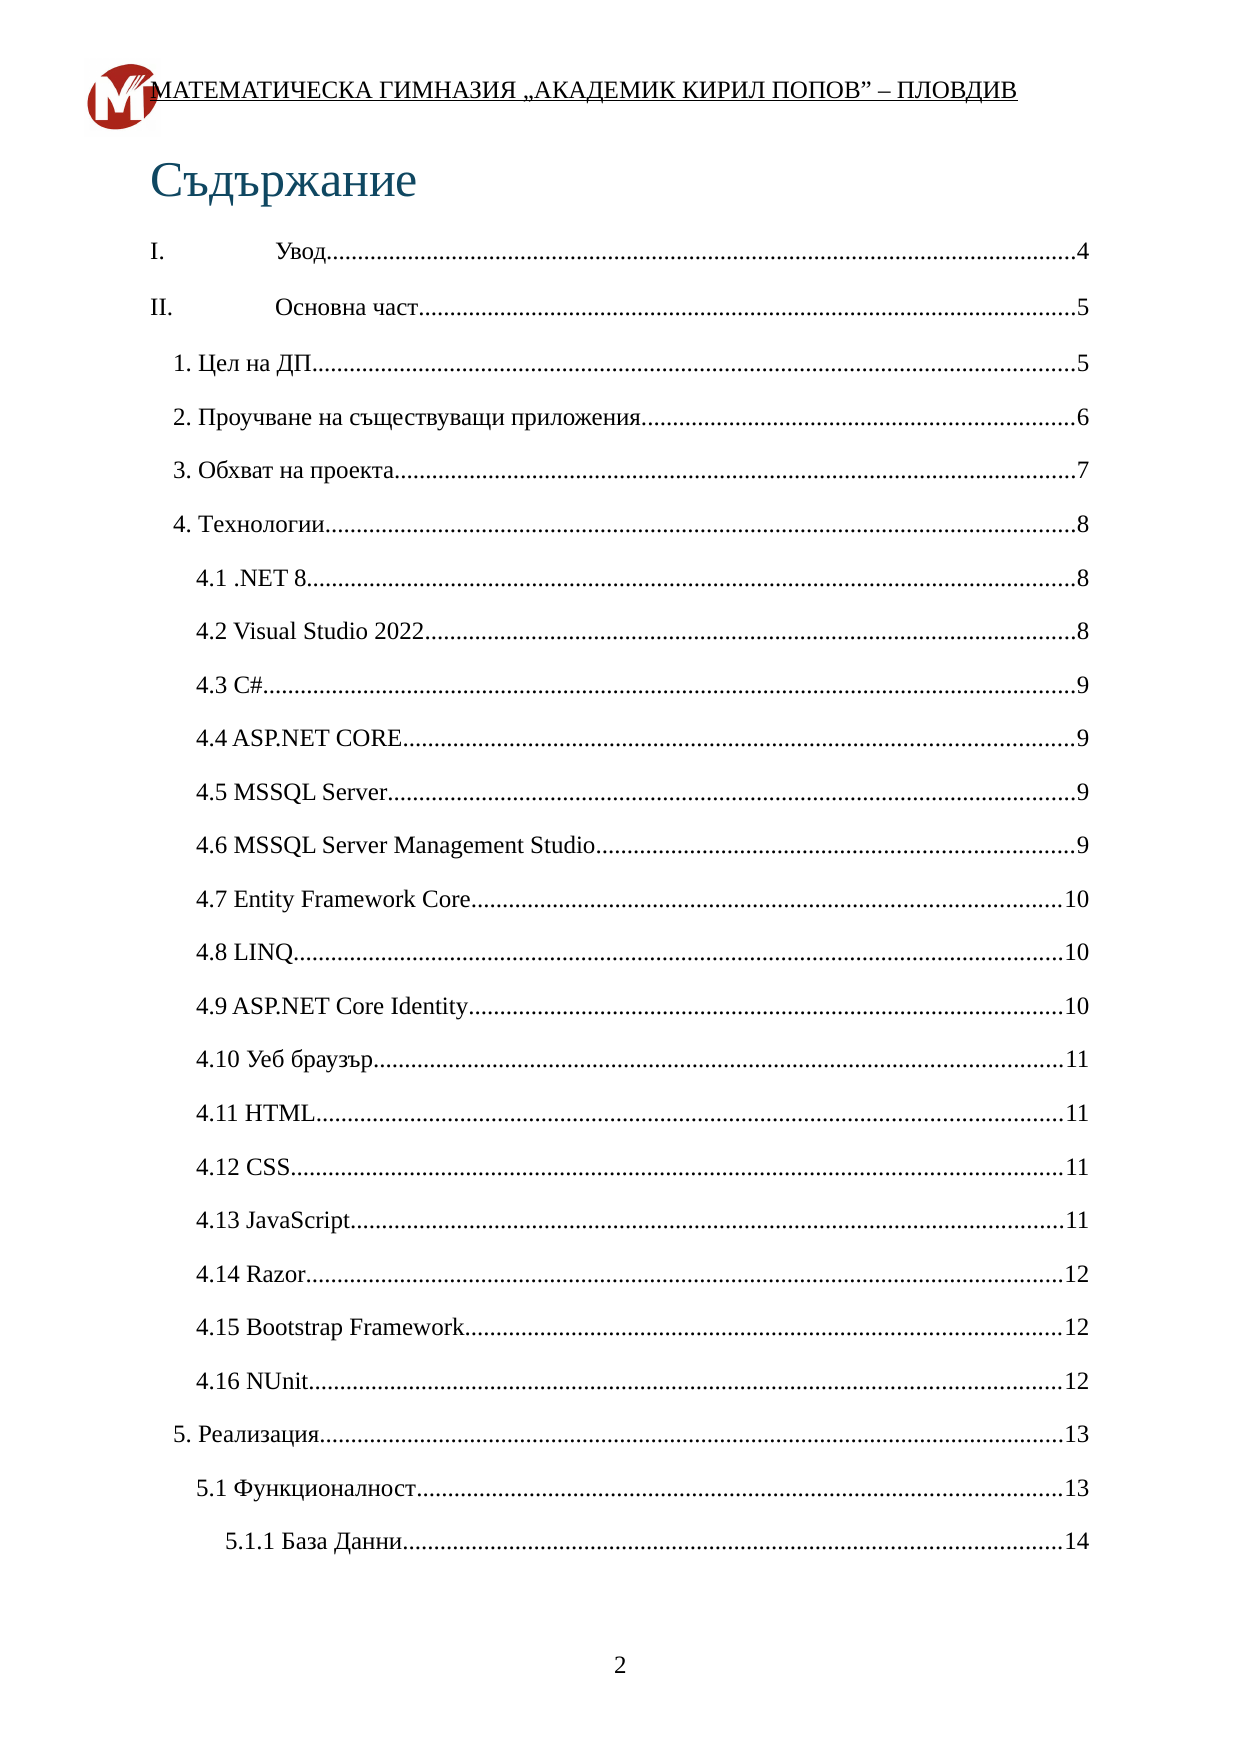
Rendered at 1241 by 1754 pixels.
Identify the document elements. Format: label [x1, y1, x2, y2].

picture [83, 58, 162, 137]
